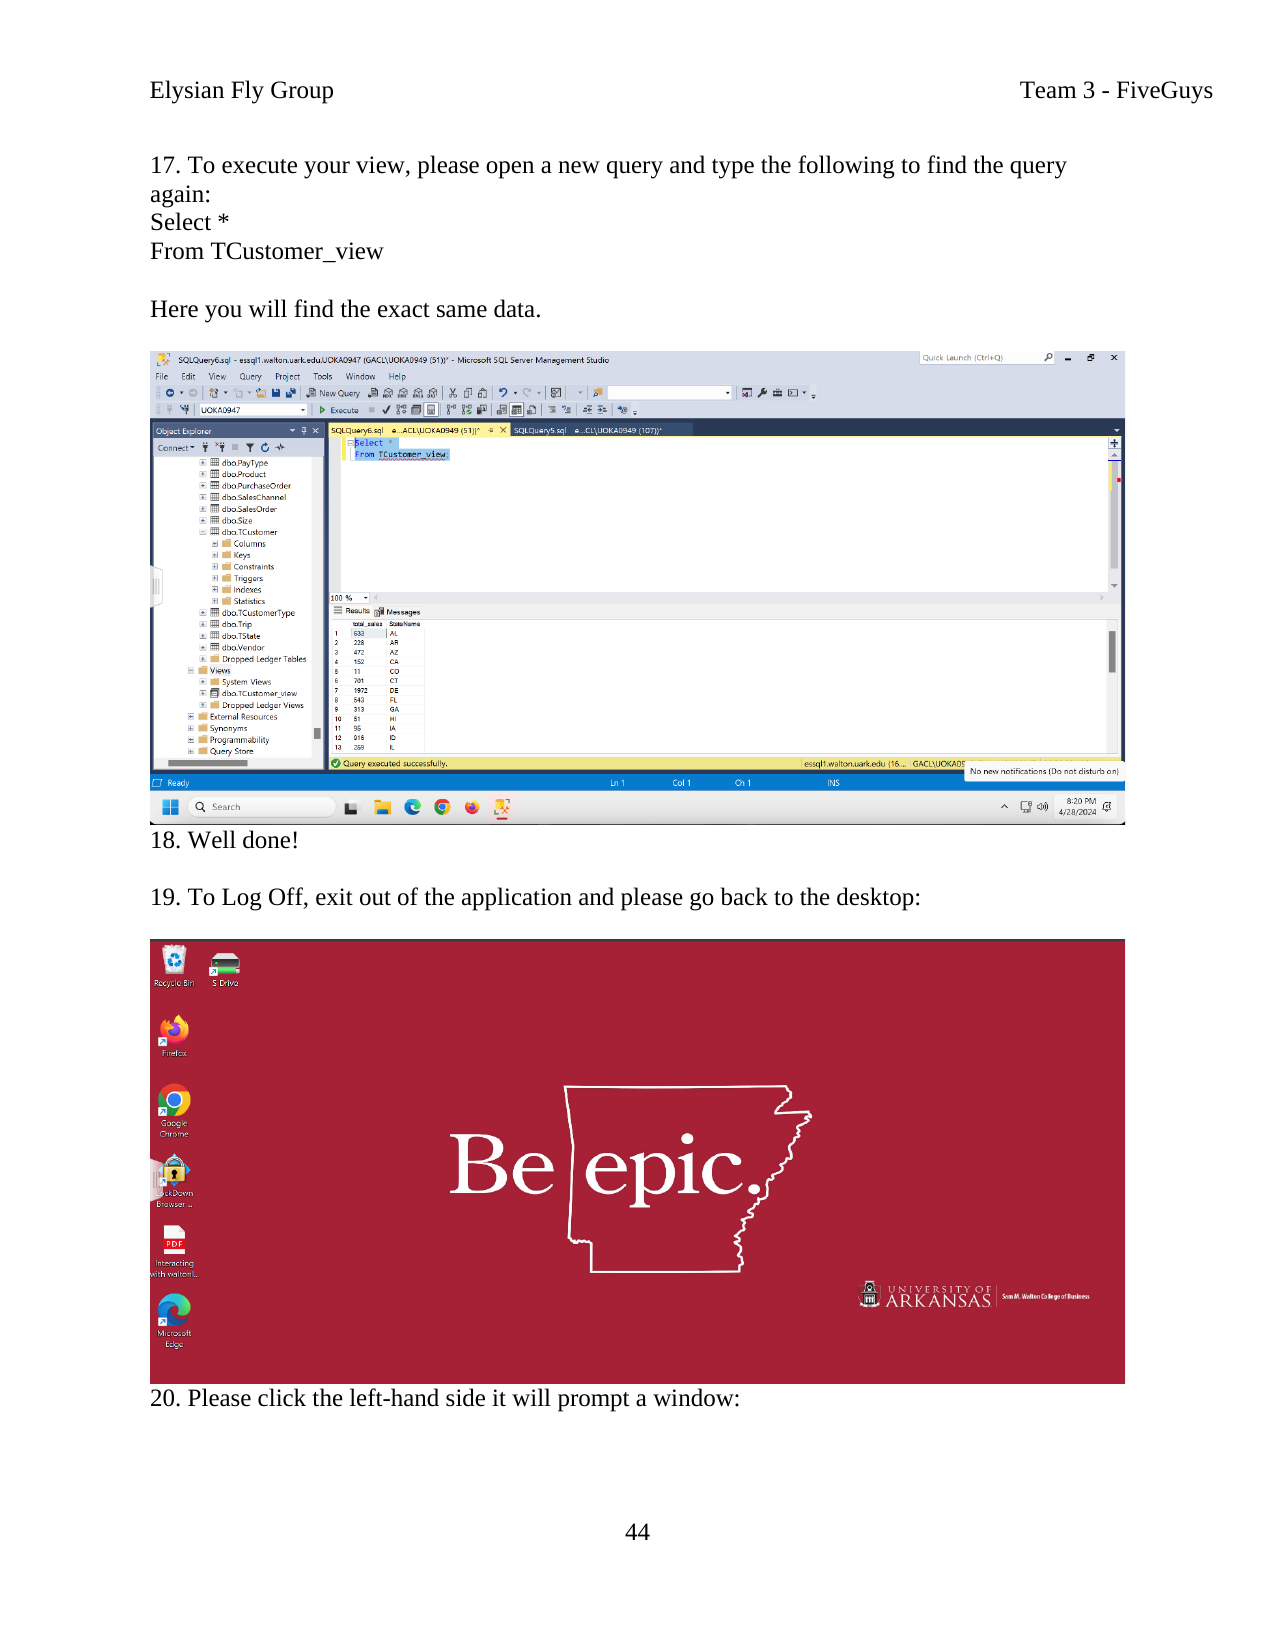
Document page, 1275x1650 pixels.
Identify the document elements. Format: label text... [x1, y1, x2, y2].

text From TCustomer_view [150, 236, 1125, 265]
text Here you will find the exact same data. [150, 294, 1125, 322]
text 19. To Log Off, exit out of the application and please go back to the desktop: [150, 882, 1125, 911]
picture [150, 351, 1125, 825]
text 20. Please click the left-hand side it will prompt a window: [150, 1384, 1125, 1412]
picture [150, 939, 1125, 1384]
text 17. To execute your view, please open a new query and type the following to find the query again: [150, 150, 1125, 207]
text 18. Well done! [150, 825, 1125, 853]
text Select * [150, 207, 1125, 236]
